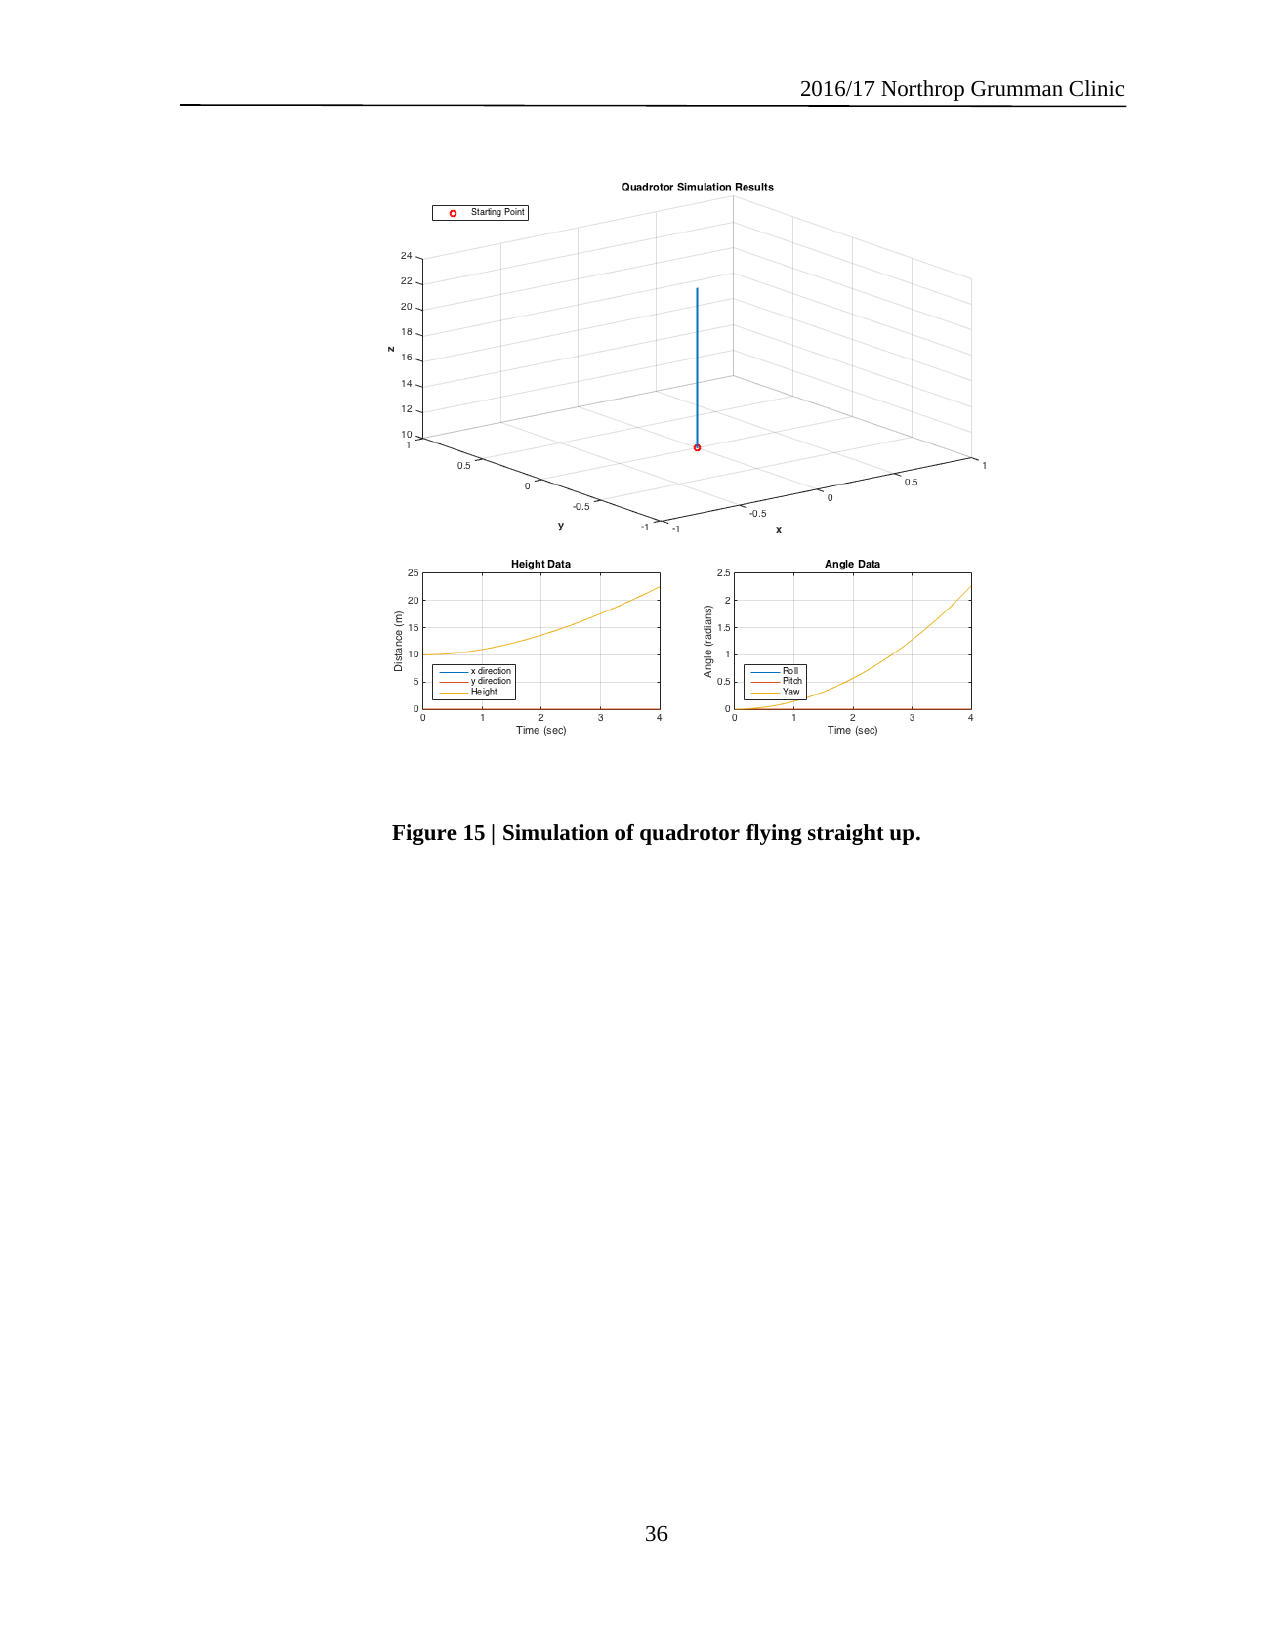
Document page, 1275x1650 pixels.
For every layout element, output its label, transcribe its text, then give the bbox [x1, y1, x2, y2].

picture [331, 150, 1038, 778]
